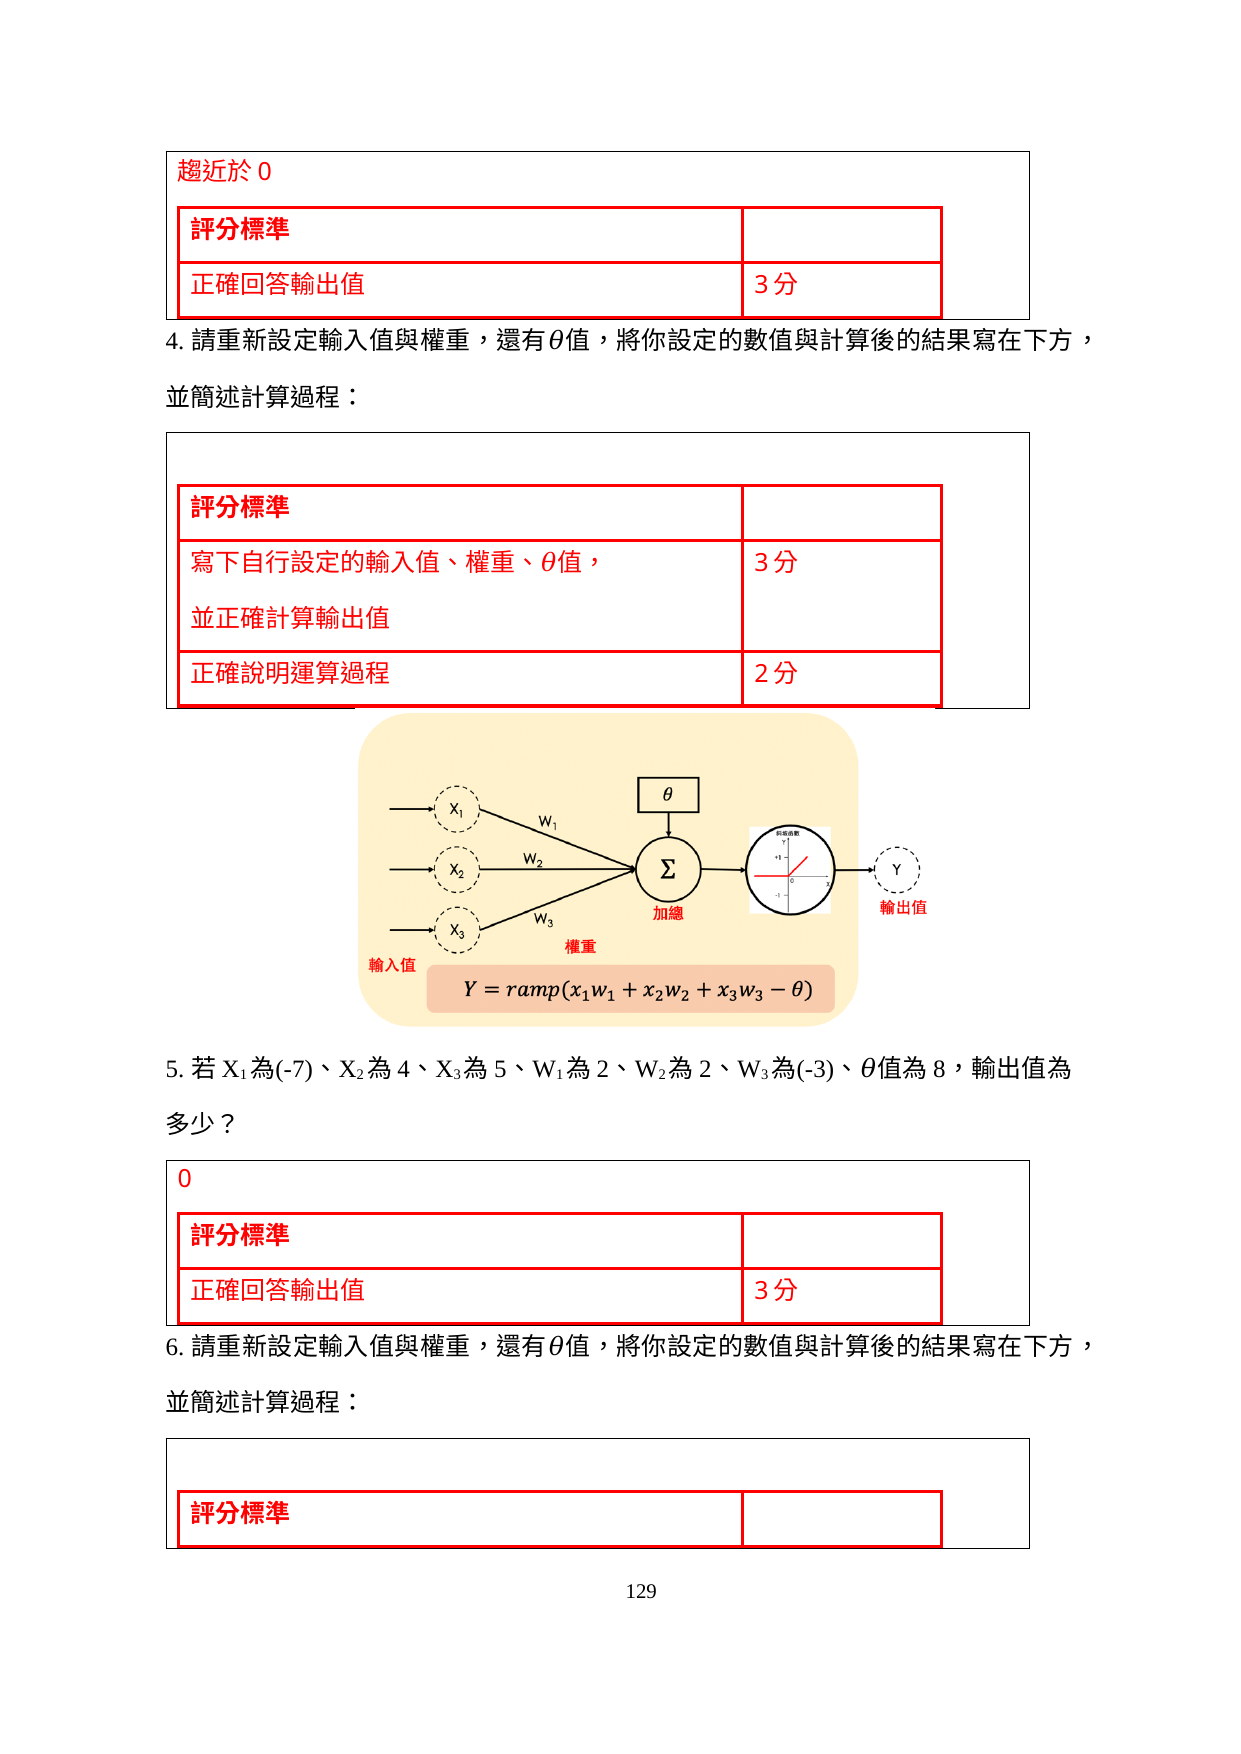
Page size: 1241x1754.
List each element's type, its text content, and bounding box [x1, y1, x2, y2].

table_header [167, 1439, 1029, 1548]
picture [355, 708, 936, 1034]
text 4. 請重新設定輸入值與權重，還有𝜃值，將你設定的數值與計算後的結果寫在下方，並簡述計算過程： [165, 320, 1075, 414]
table_header [167, 433, 1029, 708]
table_header 0 [167, 1161, 1029, 1325]
text 6. 請重新設定輸入值與權重，還有𝜃值，將你設定的數值與計算後的結果寫在下方，並簡述計算過程： [165, 1326, 1075, 1419]
table_header 趨近於0 [167, 152, 1029, 319]
text 5. 若X1為(-7)、X2為4、X3為5、W1為2、W2為2、W3為(-3)、𝜃值為8，輸出值為多少？ [165, 1048, 1075, 1142]
